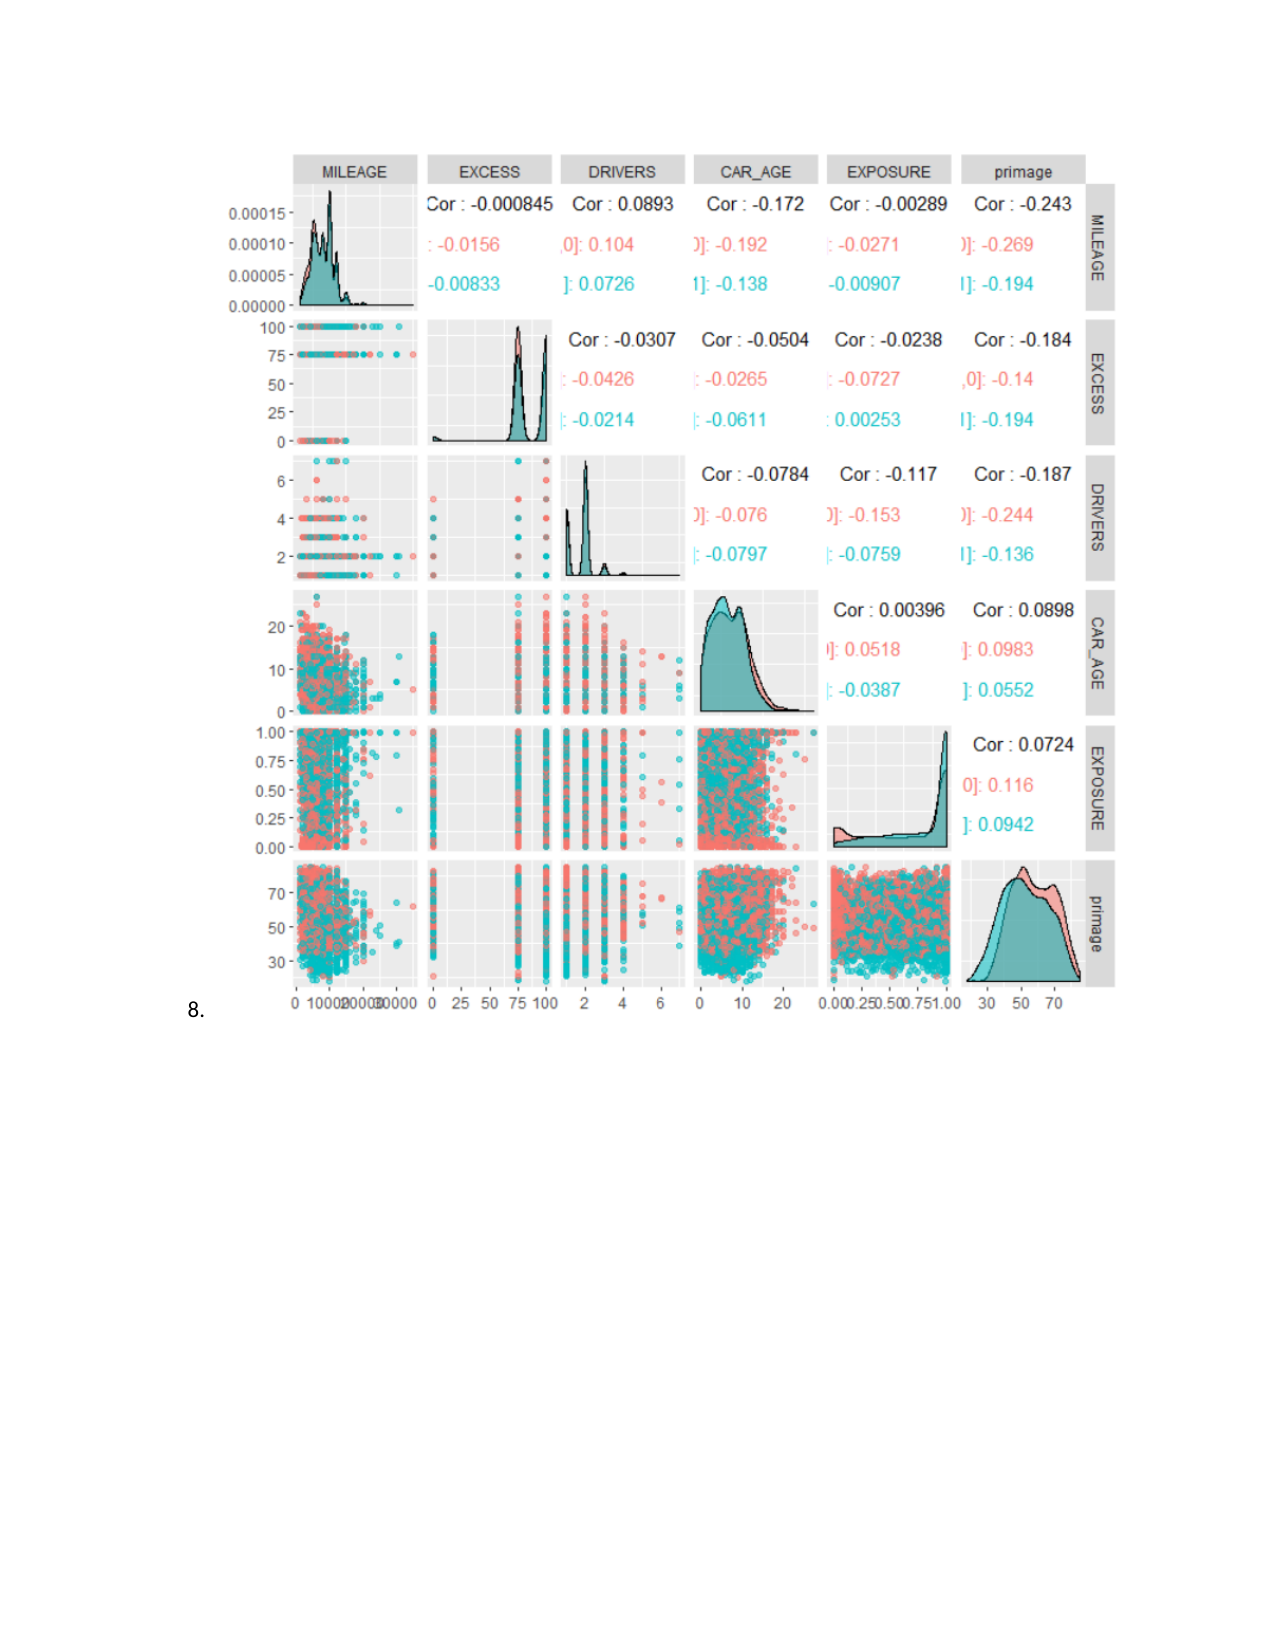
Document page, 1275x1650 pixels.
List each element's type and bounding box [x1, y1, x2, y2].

picture [225, 150, 1125, 1018]
